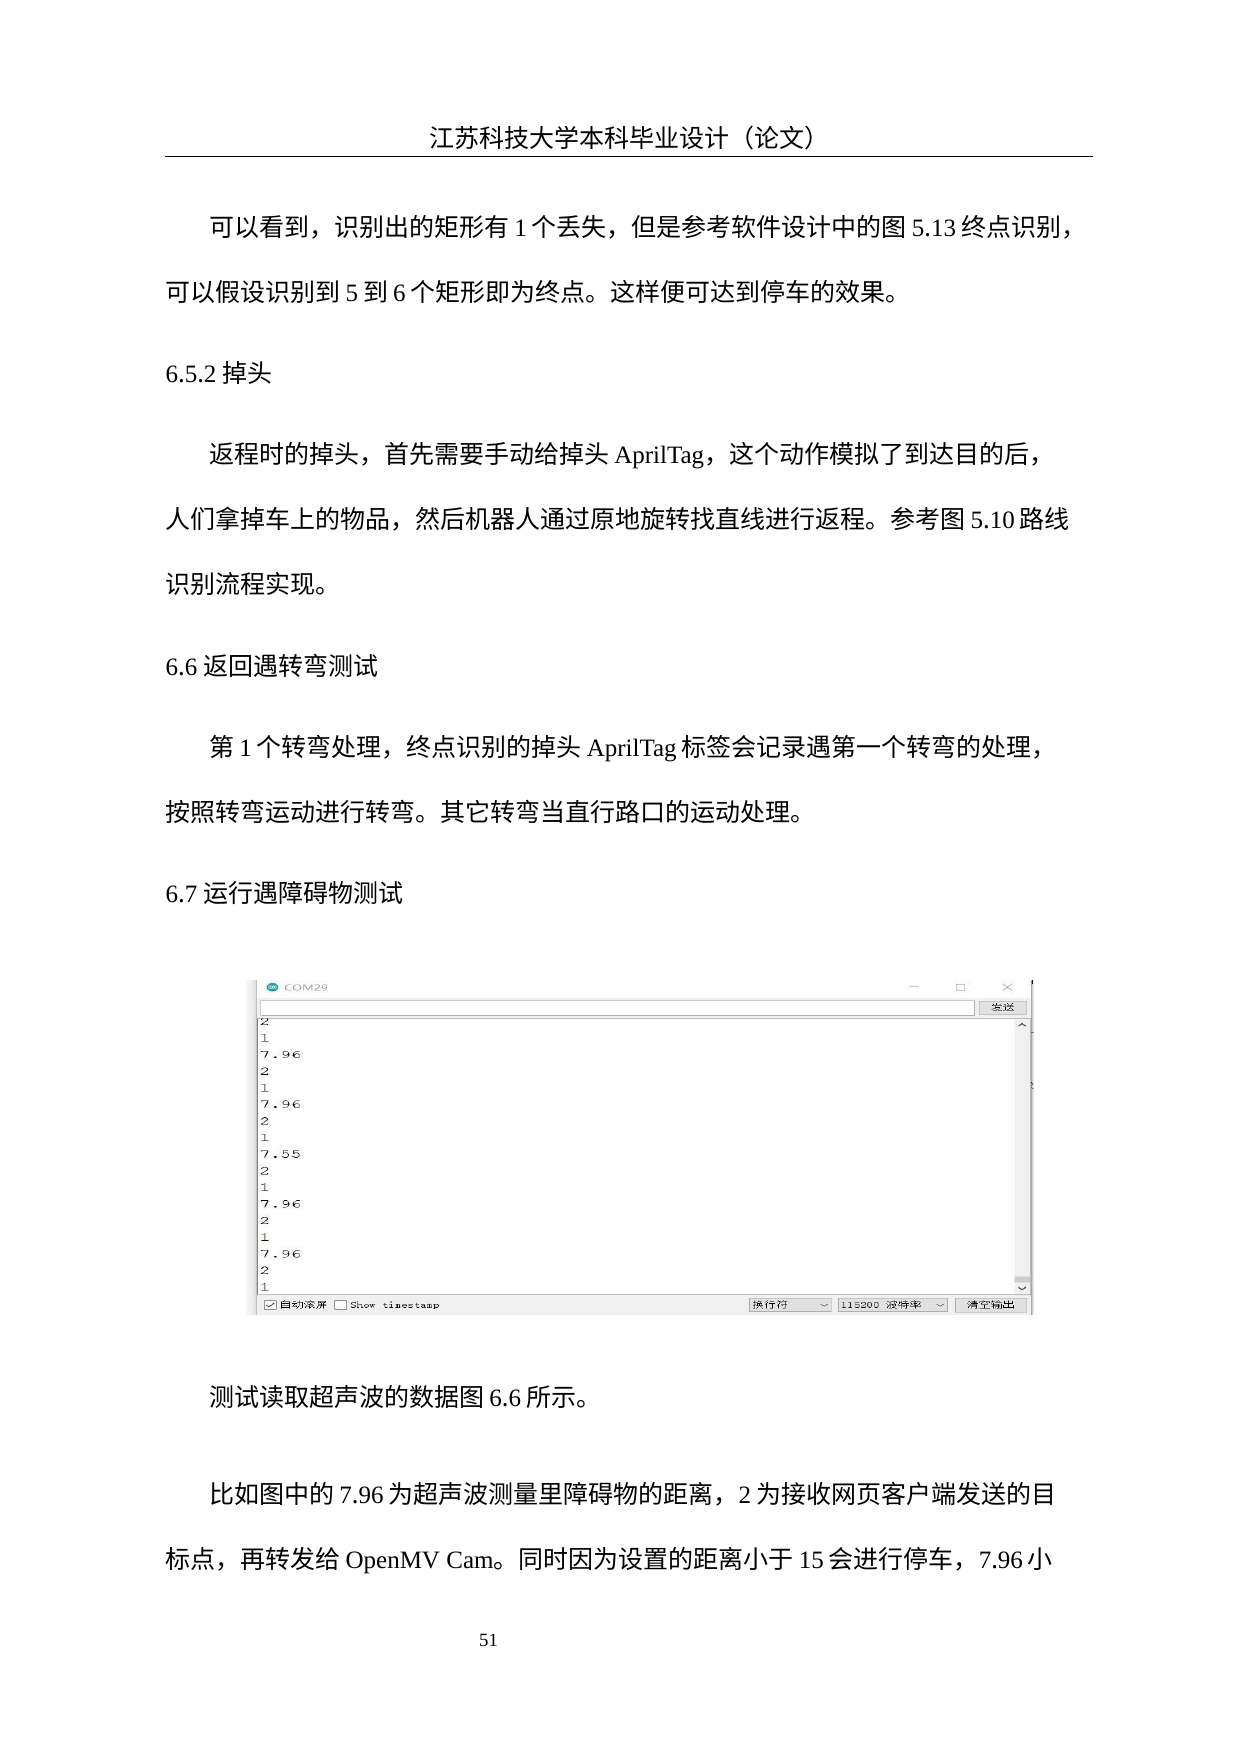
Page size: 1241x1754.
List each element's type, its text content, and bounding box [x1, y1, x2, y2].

text 可以看到，识别出的矩形有1个丢失，但是参考软件设计中的图5.13终点识别，可以假设识别到5到6个矩形即为终点。这样便可达到停车的效果。 [165, 193, 1071, 323]
text 6.7 运行遇障碍物测试 [165, 859, 1093, 924]
text 6.5.2 掉头 [165, 339, 1093, 404]
text 6.6 返回遇转弯测试 [165, 632, 1093, 697]
picture [245, 980, 1034, 1315]
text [165, 1461, 1071, 1591]
text 返程时的掉头，首先需要手动给掉头AprilTag，这个动作模拟了到达目的后，人们拿掉车上的物品，然后机器人通过原地旋转找直线进行返程。参考图5.10路线识别流程实现。 [165, 421, 1071, 616]
text 第1个转弯处理，终点识别的掉头AprilTag标签会记录遇第一个转弯的处理，按照转弯运动进行转弯。其它转弯当直行路口的运动处理。 [165, 713, 1071, 843]
